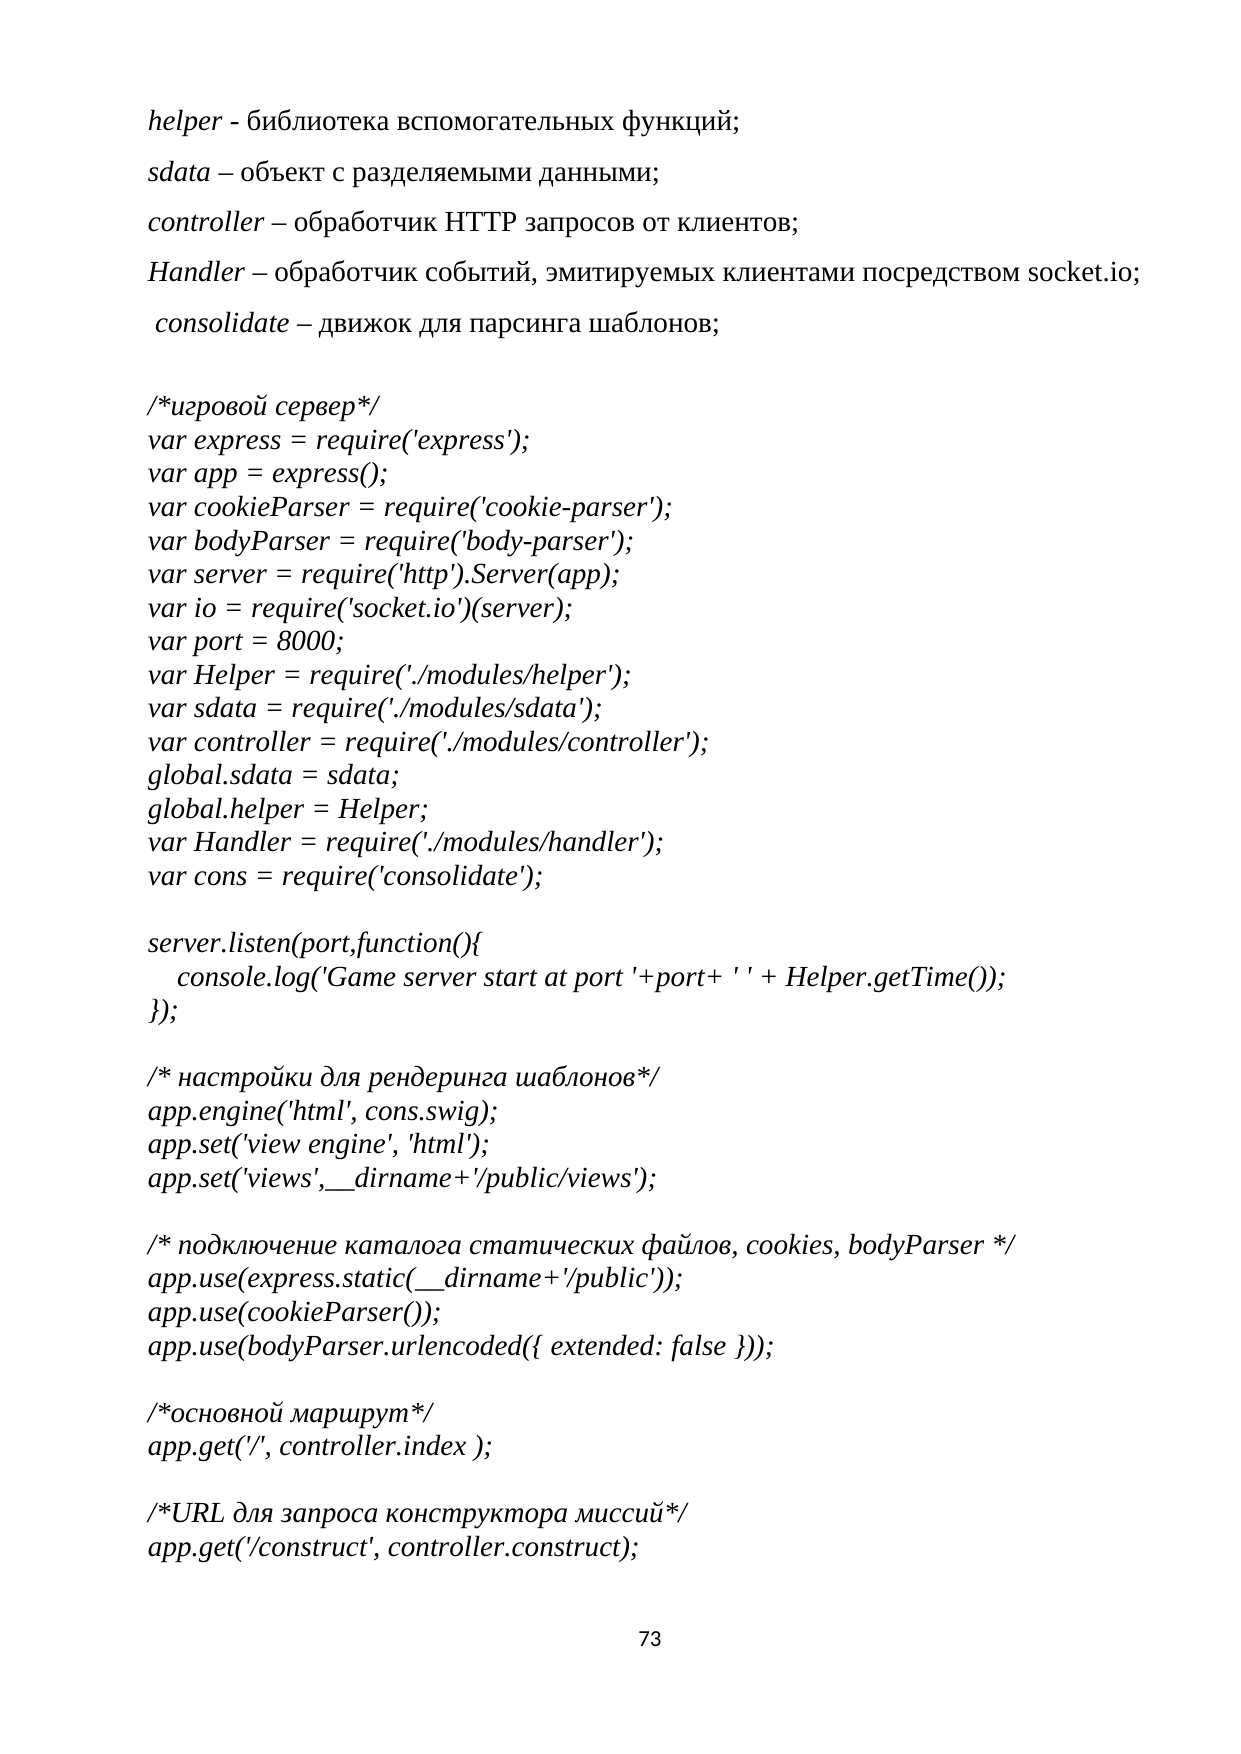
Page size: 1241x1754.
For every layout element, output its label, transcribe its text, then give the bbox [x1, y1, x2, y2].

text sdata – объект с разделяемыми данными; [148, 154, 1152, 187]
text var server = require('http').Server(app); [148, 556, 1152, 590]
text /* настройки для рендеринга шаблонов*/ [148, 1059, 1152, 1093]
text app.get('/', controller.index ); [148, 1428, 1152, 1462]
text var Helper = require('./modules/helper'); [148, 657, 1152, 690]
text var io = require('socket.io')(server); [148, 590, 1152, 623]
text global.sdata = sdata; [148, 757, 1152, 791]
text app.set('views',__dirname+'/public/views'); [148, 1160, 1152, 1193]
text var app = express(); [148, 456, 1152, 489]
text app.engine('html', cons.swig); [148, 1093, 1152, 1126]
text app.set('view engine', 'html'); [148, 1126, 1152, 1160]
text app.use(cookieParser()); [148, 1294, 1152, 1328]
text var Handler = require('./modules/handler'); [148, 824, 1152, 858]
text var cookieParser = require('cookie-parser'); [148, 489, 1152, 523]
text Handler – обработчик событий, эмитируемых клиентами посредством socket.io; [148, 254, 1152, 288]
text var cons = require('consolidate'); [148, 858, 1152, 892]
text /*URL для запроса конструктора миссий*/ [148, 1495, 1152, 1529]
text var bodyParser = require('body-parser'); [148, 523, 1152, 556]
text }); [148, 992, 1152, 1026]
text var sdata = require('./modules/sdata'); [148, 690, 1152, 724]
text var express = require('express'); [148, 422, 1152, 456]
text server.listen(port,function(){ [148, 925, 1152, 959]
text consolidate – движок для парсинга шаблонов; [148, 305, 1152, 338]
text helper - библиотека вспомогательных функций; [148, 103, 1152, 137]
text /*игровой сервер*/ [148, 388, 1152, 422]
text var port = 8000; [148, 623, 1152, 657]
text /* подключение каталога статических файлов, cookies, bodyParser */ [148, 1227, 1152, 1261]
text app.use(express.static(__dirname+'/public')); [148, 1261, 1152, 1294]
text console.log('Game server start at port '+port+ ' ' + Helper.getTime()); [148, 959, 1152, 992]
text /*основной маршрут*/ [148, 1395, 1152, 1428]
text app.get('/construct', controller.construct); [148, 1529, 1152, 1562]
text global.helper = Helper; [148, 791, 1152, 824]
text app.use(bodyParser.urlencoded({ extended: false })); [148, 1328, 1152, 1361]
text var controller = require('./modules/controller'); [148, 724, 1152, 757]
text controller – обработчик HTTP запросов от клиентов; [148, 204, 1152, 238]
